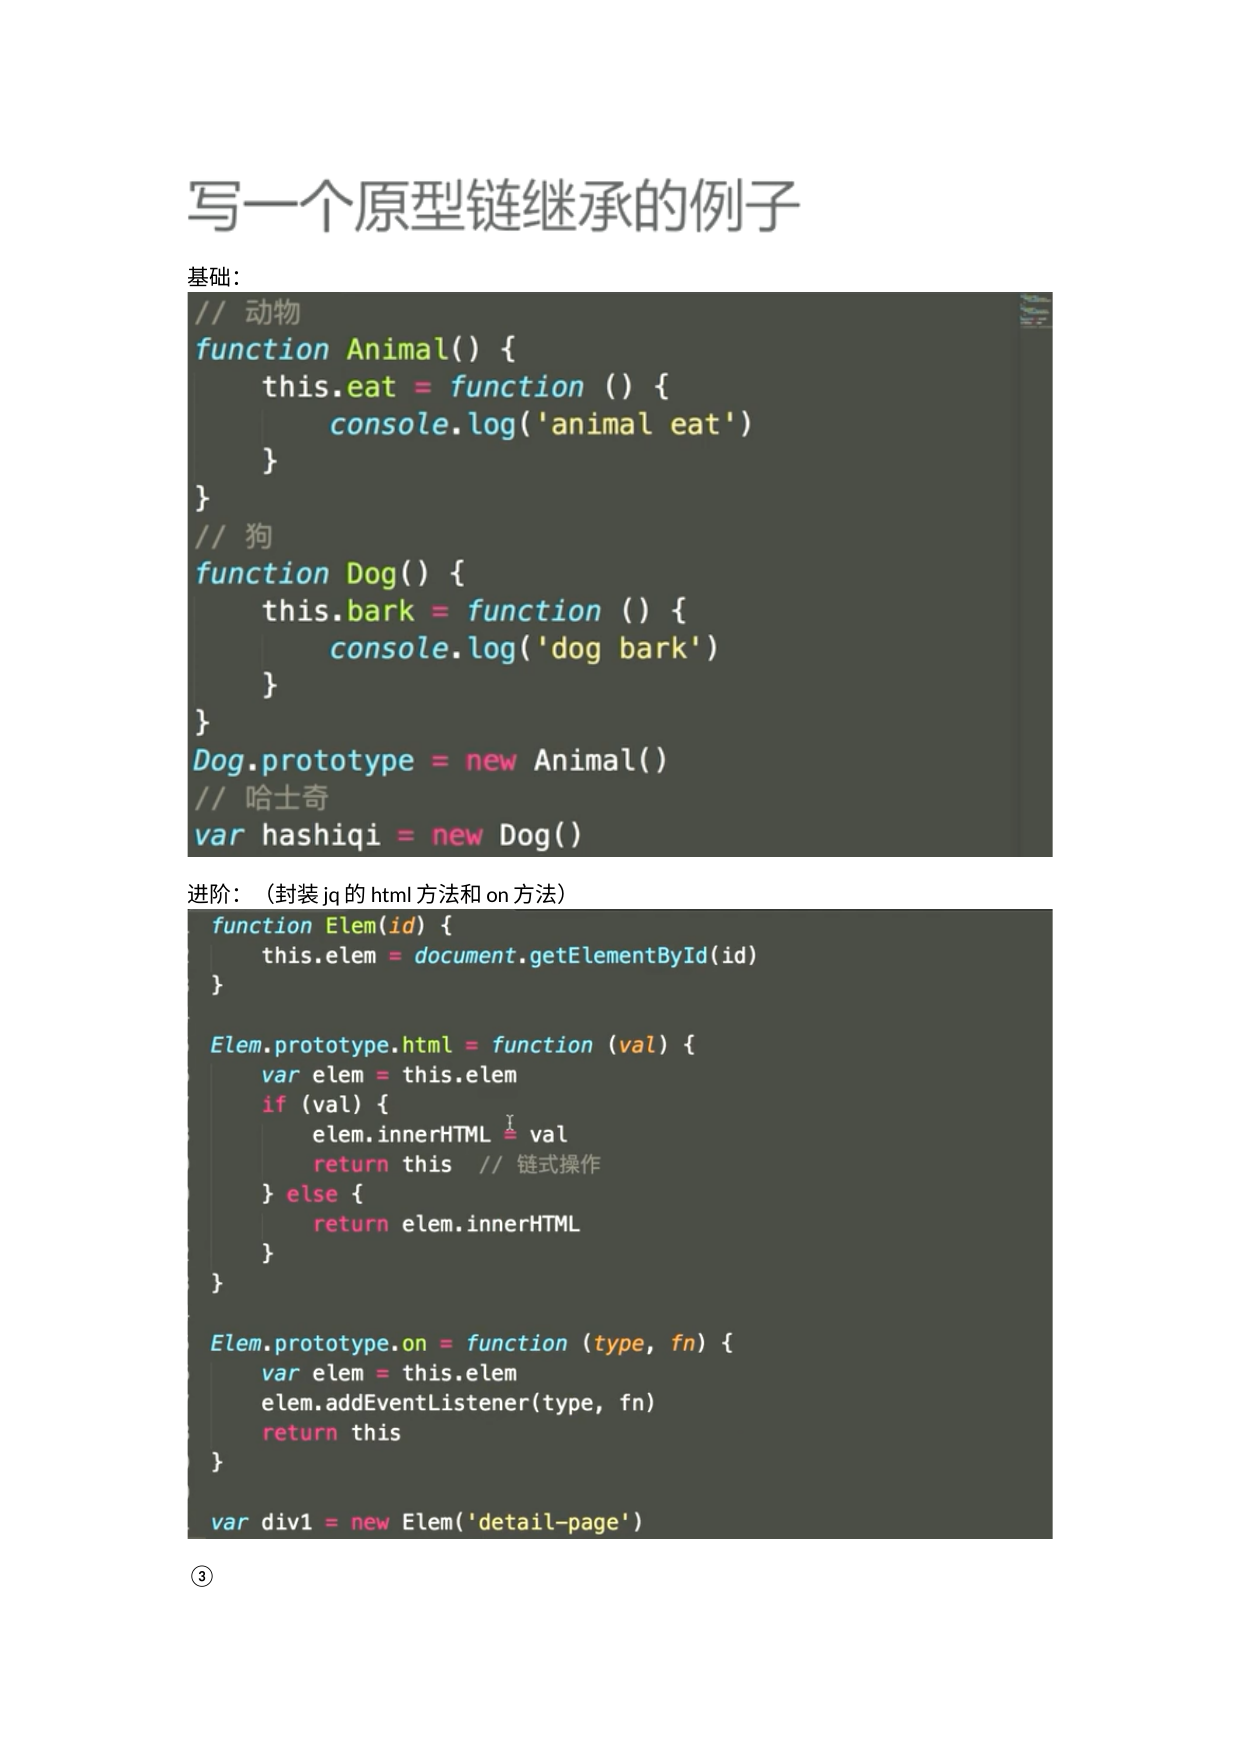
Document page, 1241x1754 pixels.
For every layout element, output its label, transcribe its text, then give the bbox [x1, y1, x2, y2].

text 基础： [187, 259, 1053, 292]
picture [187, 909, 1053, 1539]
picture [187, 292, 1053, 857]
picture [187, 162, 821, 242]
text ③ [187, 1559, 1053, 1592]
text 进阶：（封装jq的html方法和on方法） [187, 877, 1053, 909]
